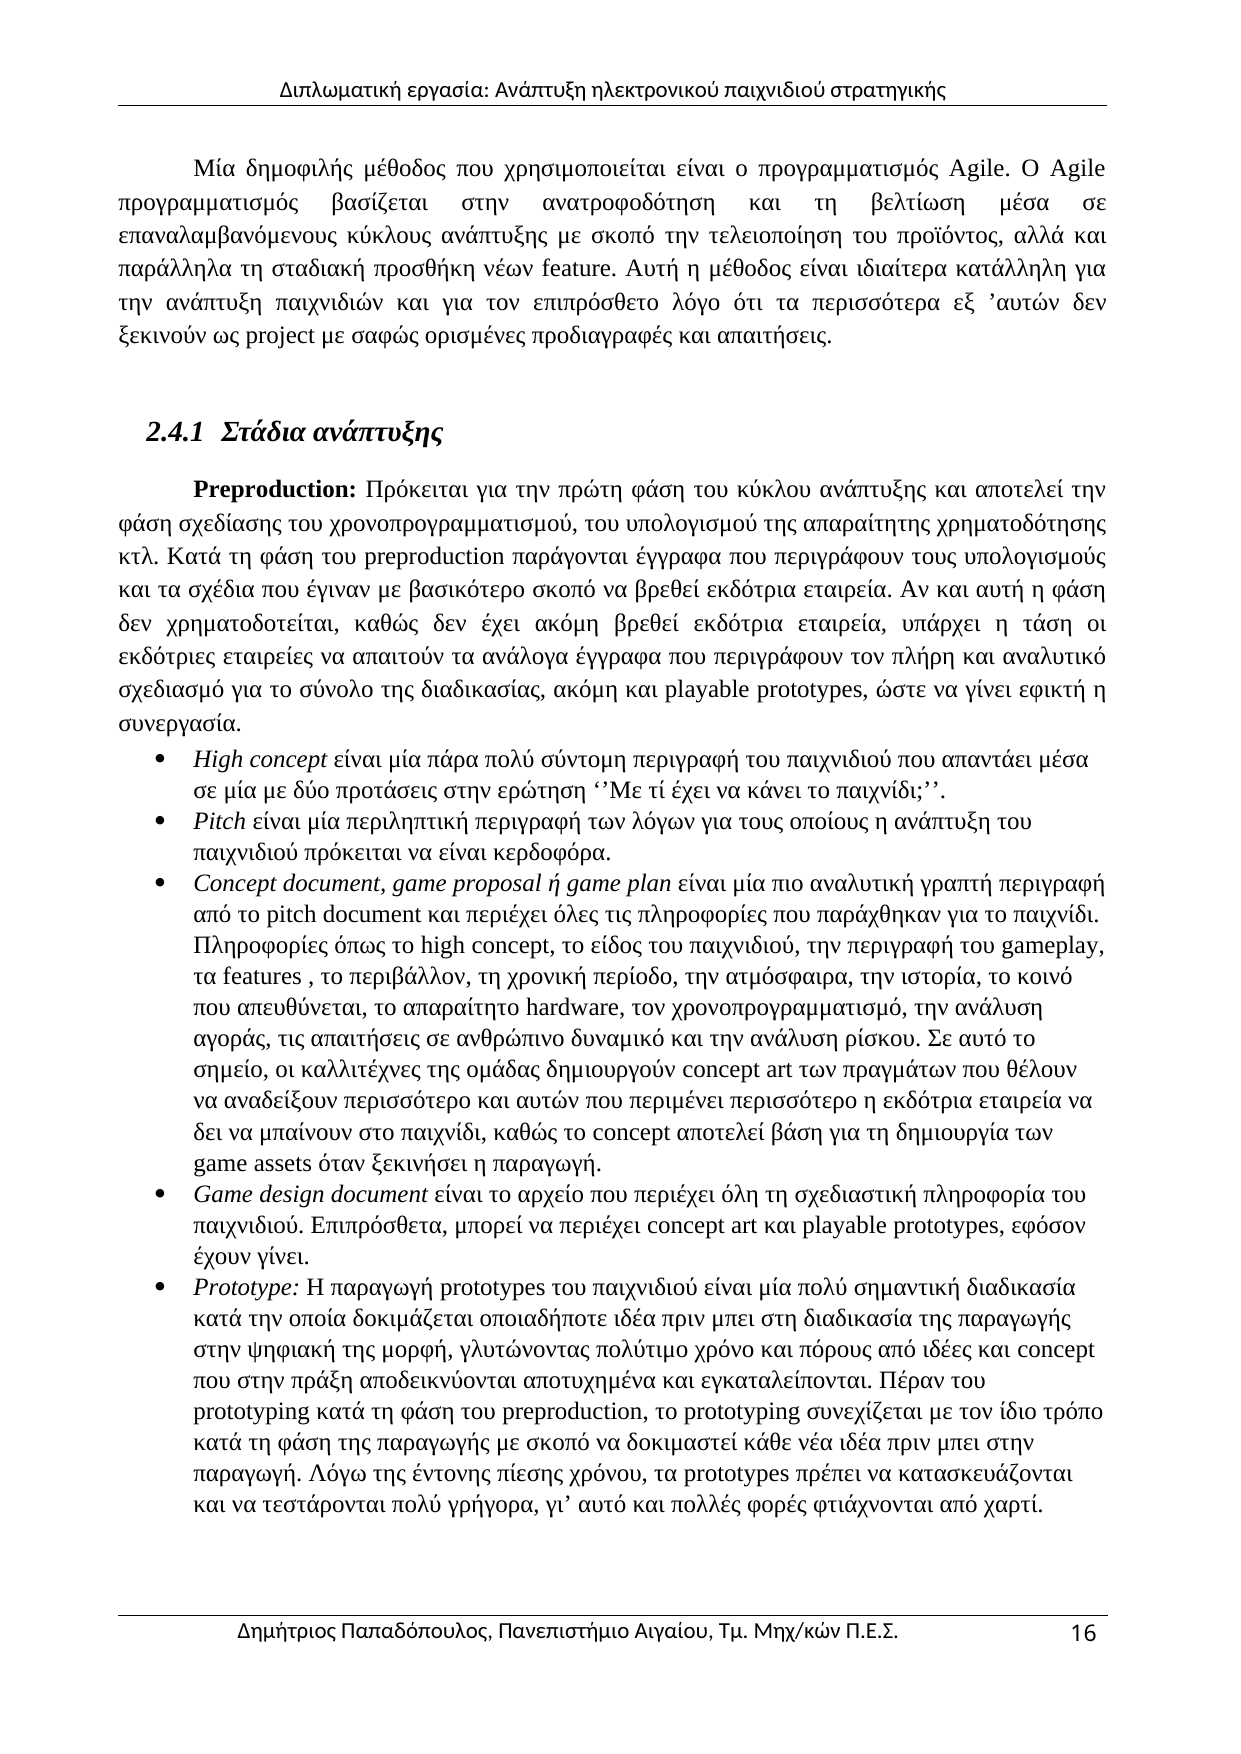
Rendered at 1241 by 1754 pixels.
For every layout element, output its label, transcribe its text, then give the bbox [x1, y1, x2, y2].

list Game design document είναι το αρχείο που περιέχει όλη τη σχεδιαστική πληροφορία του παιχνιδιού. Επιπρόσθετα, μπορεί να περιέχει concept art και playable prototypes, εφόσον έχουν γίνει. [156, 1179, 1107, 1269]
text Preproduction: Πρόκειται για την πρώτη φάση του κύκλου ανάπτυξης και αποτελεί την φάση σχεδίασης του χρονοπρογραμματισμού, του υπολογισμού της απαραίτητης χρηματοδότησης κτλ. Κατά τη φάση του preproduction παράγονται έγγραφα που περιγράφουν τους υπολογισμούς και τα σχέδια που έγιναν με βασικότερο σκοπό να βρεθεί εκδότρια εταιρεία. Αν και αυτή η φάση δεν χρηματοδοτείται, καθώς δεν έχει ακόμη βρεθεί εκδότρια εταιρεία, υπάρχει η τάση οι εκδότριες εταιρείες να απαιτούν τα ανάλογα έγγραφα που περιγράφουν τον πλήρη και αναλυτικό σχεδιασμό για το σύνολο της διαδικασίας, ακόμη και playable prototypes, ώστε να γίνει εφικτή η συνεργασία. [118, 471, 1107, 738]
list Pitch είναι μία περιληπτική περιγραφή των λόγων για τους οποίους η ανάπτυξη του παιχνιδιού πρόκειται να είναι κερδοφόρα. [156, 806, 1107, 866]
list Prototype: Η παραγωγή prototypes του παιχνιδιού είναι μία πολύ σημαντική διαδικασία κατά την οποία δοκιμάζεται οποιαδήποτε ιδέα πριν μπει στη διαδικασία της παραγωγής στην ψηφιακή της μορφή, γλυτώνοντας πολύτιμο χρόνο και πόρους από ιδέες και concept που στην πράξη αποδεικνύονται αποτυχημένα και εγκαταλείπονται. Πέραν του prototyping κατά τη φάση του preproduction, το prototyping συνεχίζεται με τον ίδιο τρόπο κατά τη φάση της παραγωγής με σκοπό να δοκιμαστεί κάθε νέα ιδέα πριν μπει στην παραγωγή. Λόγω της έντονης πίεσης χρόνου, τα prototypes πρέπει να κατασκευάζονται και να τεστάρονται πολύ γρήγορα, γι’ αυτό και πολλές φορές φτιάχνονται από χαρτί. [156, 1272, 1107, 1518]
list High concept είναι μία πάρα πολύ σύντομη περιγραφή του παιχνιδιού που απαντάει μέσα σε μία με δύο προτάσεις στην ερώτηση ‘’Με τί έχει να κάνει το παιχνίδι;’’. [156, 744, 1107, 804]
subtitle Στάδια ανάπτυξης [146, 414, 1113, 448]
text Μία δημοφιλής μέθοδος που χρησιμοποιείται είναι ο προγραμματισμός Agile. Ο Agile προγραμματισμός βασίζεται στην ανατροφοδότηση και τη βελτίωση μέσα σε επαναλαμβανόμενους κύκλους ανάπτυξης με σκοπό την τελειοποίηση του προϊόντος, αλλά και παράλληλα τη σταδιακή προσθήκη νέων feature. Αυτή η μέθοδος είναι ιδιαίτερα κατάλληλη για την ανάπτυξη παιχνιδιών και για τον επιπρόσθετο λόγο ότι τα περισσότερα εξ ’αυτών δεν ξεκινούν ως project με σαφώς ορισμένες προδιαγραφές και απαιτήσεις. [118, 150, 1107, 350]
list Concept document, game proposal ή game plan είναι μία πιο αναλυτική γραπτή περιγραφή από το pitch document και περιέχει όλες τις πληροφορίες που παράχθηκαν για το παιχνίδι. Πληροφορίες όπως το high concept, το είδος του παιχνιδιού, την περιγραφή του gameplay, τα features , το περιβάλλον, τη χρονική περίοδο, την ατμόσφαιρα, την ιστορία, το κοινό που απευθύνεται, το απαραίτητο hardware, τον χρονοπρογραμματισμό, την ανάλυση αγοράς, τις απαιτήσεις σε ανθρώπινο δυναμικό και την ανάλυση ρίσκου. Σε αυτό το σημείο, οι καλλιτέχνες της ομάδας δημιουργούν concept art των πραγμάτων που θέλουν να αναδείξουν περισσότερο και αυτών που περιμένει περισσότερο η εκδότρια εταιρεία να δει να μπαίνουν στο παιχνίδι, καθώς το concept αποτελεί βάση για τη δημιουργία των game assets όταν ξεκινήσει η παραγωγή. [156, 868, 1107, 1176]
